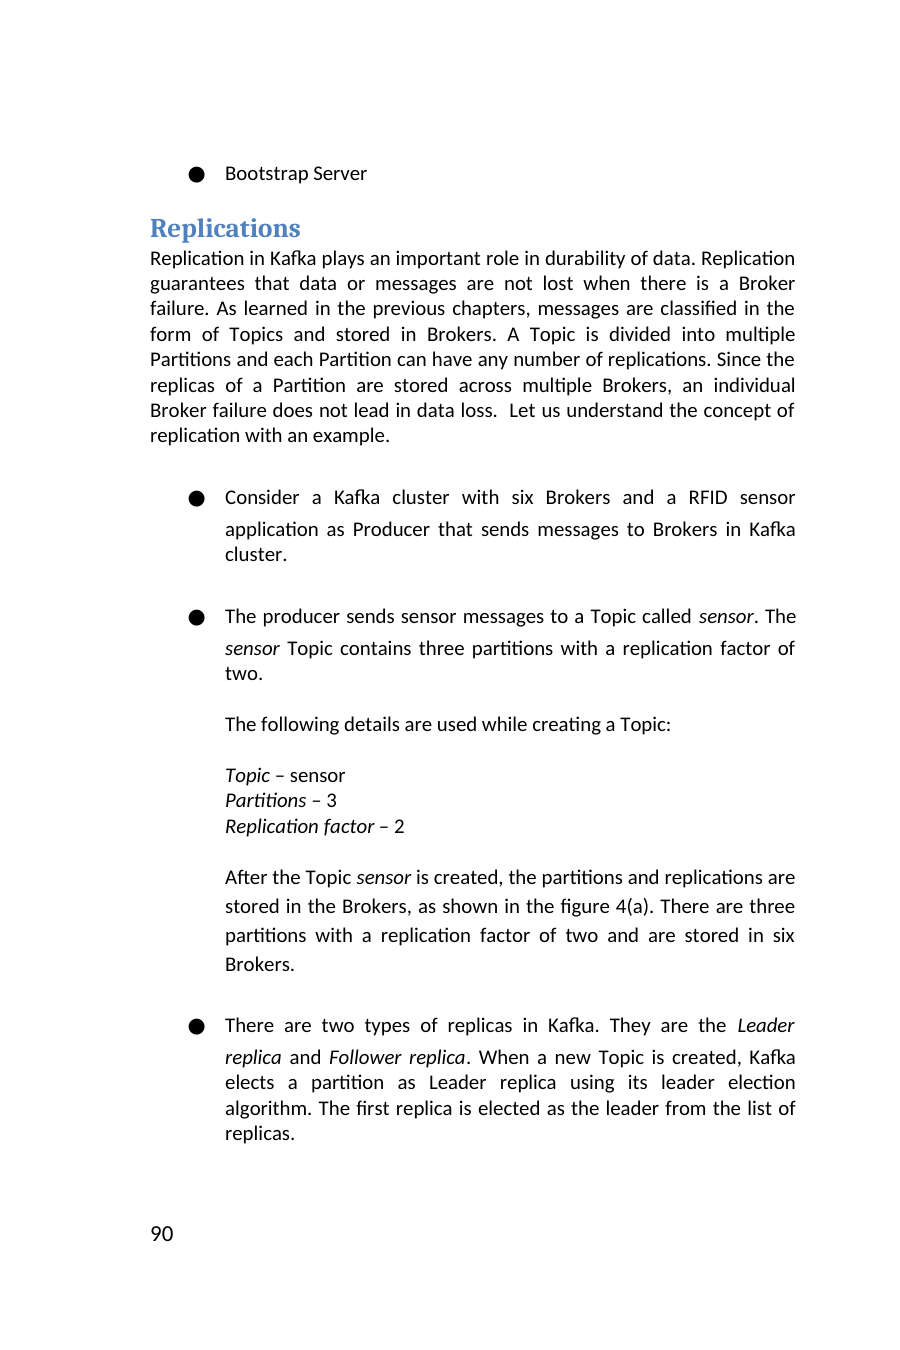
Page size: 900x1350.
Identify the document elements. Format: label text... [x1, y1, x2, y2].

text The following details are used while creating a Topic: [150, 711, 796, 737]
list There are two types of replicas in Kafka. They are the Leader replica and Follower replica. When a new Topic is created, Kafka elects a partition as Leader replica using its leader election algorithm. The first replica is elected as the leader from the list of replicas. [187, 1001, 796, 1146]
text After the Topic sensor is created, the partitions and replications are stored in the Brokers, as shown in the figure 4(a). There are three partitions with a replication factor of two and are stored in six Brokers. [225, 864, 796, 977]
list Bootstrap Server [187, 150, 796, 193]
subtitle Replications [150, 213, 796, 245]
text Topic – sensor [225, 762, 796, 788]
text Partitions – 3 [150, 788, 796, 813]
list Consider a Kafka cluster with six Brokers and a RFID sensor application as Producer that sends messages to Brokers in Kafka cluster. [187, 473, 796, 567]
list The producer sends sensor messages to a Topic called sensor. The sensor Topic contains three partitions with a replication factor of two. [187, 592, 796, 686]
text Replication factor – 2 [150, 813, 796, 838]
text Replication in Kafka plays an important role in durability of data. Replication guarantees that data or messages are not lost when there is a Broker failure. As learned in the previous chapters, messages are classified in the form of Topics and stored in Brokers. A Topic is divided into multiple Partitions and each Partition can have any number of replications. Since the replicas of a Partition are stored across multiple Brokers, an individual Broker failure does not lead in data loss. Let us understand the concept of replication with an example. [150, 245, 796, 448]
